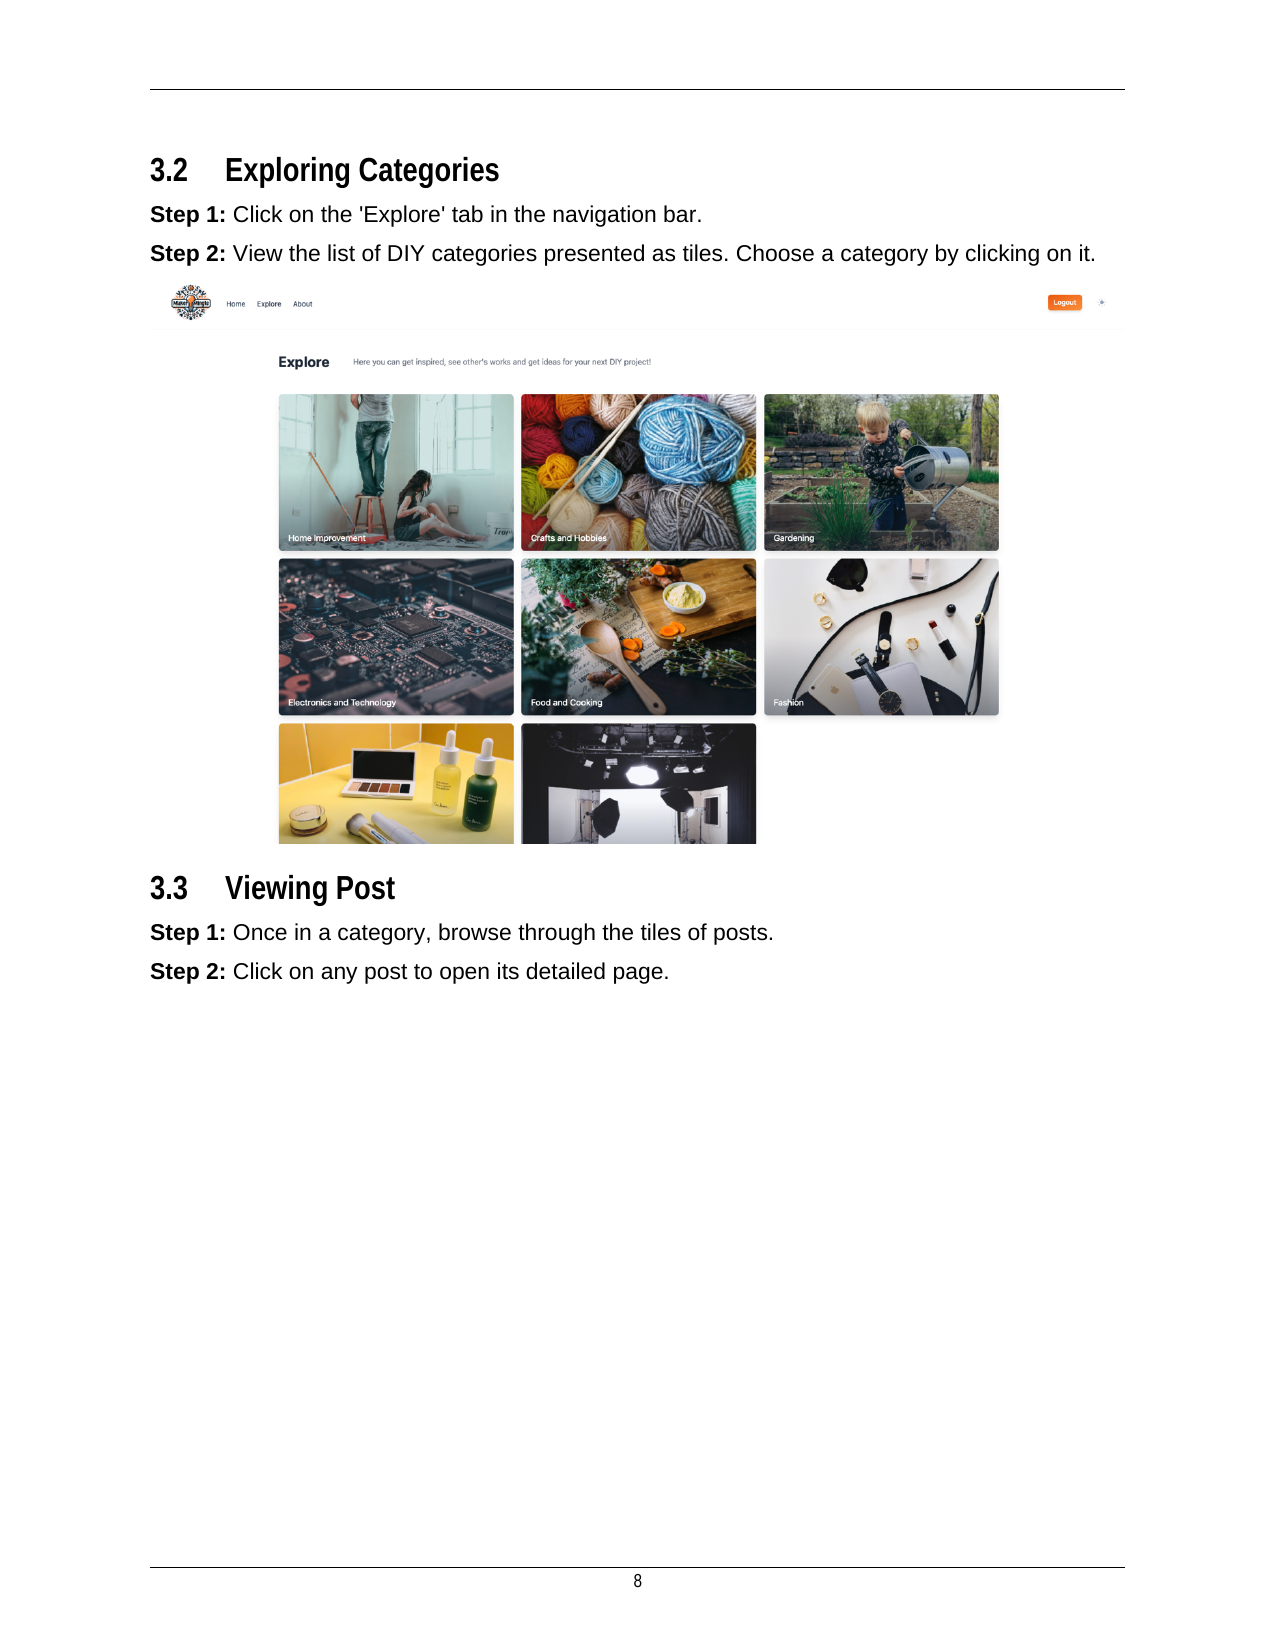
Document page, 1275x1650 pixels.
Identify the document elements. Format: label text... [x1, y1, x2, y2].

subtitle Exploring Categories [150, 150, 1125, 188]
subtitle Viewing Post [150, 868, 1125, 906]
text Step 2: Click on any post to open its detailed page. [150, 958, 1125, 984]
text Step 2: View the list of DIY categories presented as tiles. Choose a category by clicking on it. [150, 239, 1125, 266]
text Step 1: Click on the 'Explore' tab in the navigation bar. [150, 201, 1125, 227]
picture [150, 278, 1125, 844]
text Step 1: Once in a category, browse through the tiles of posts. [150, 919, 1125, 945]
